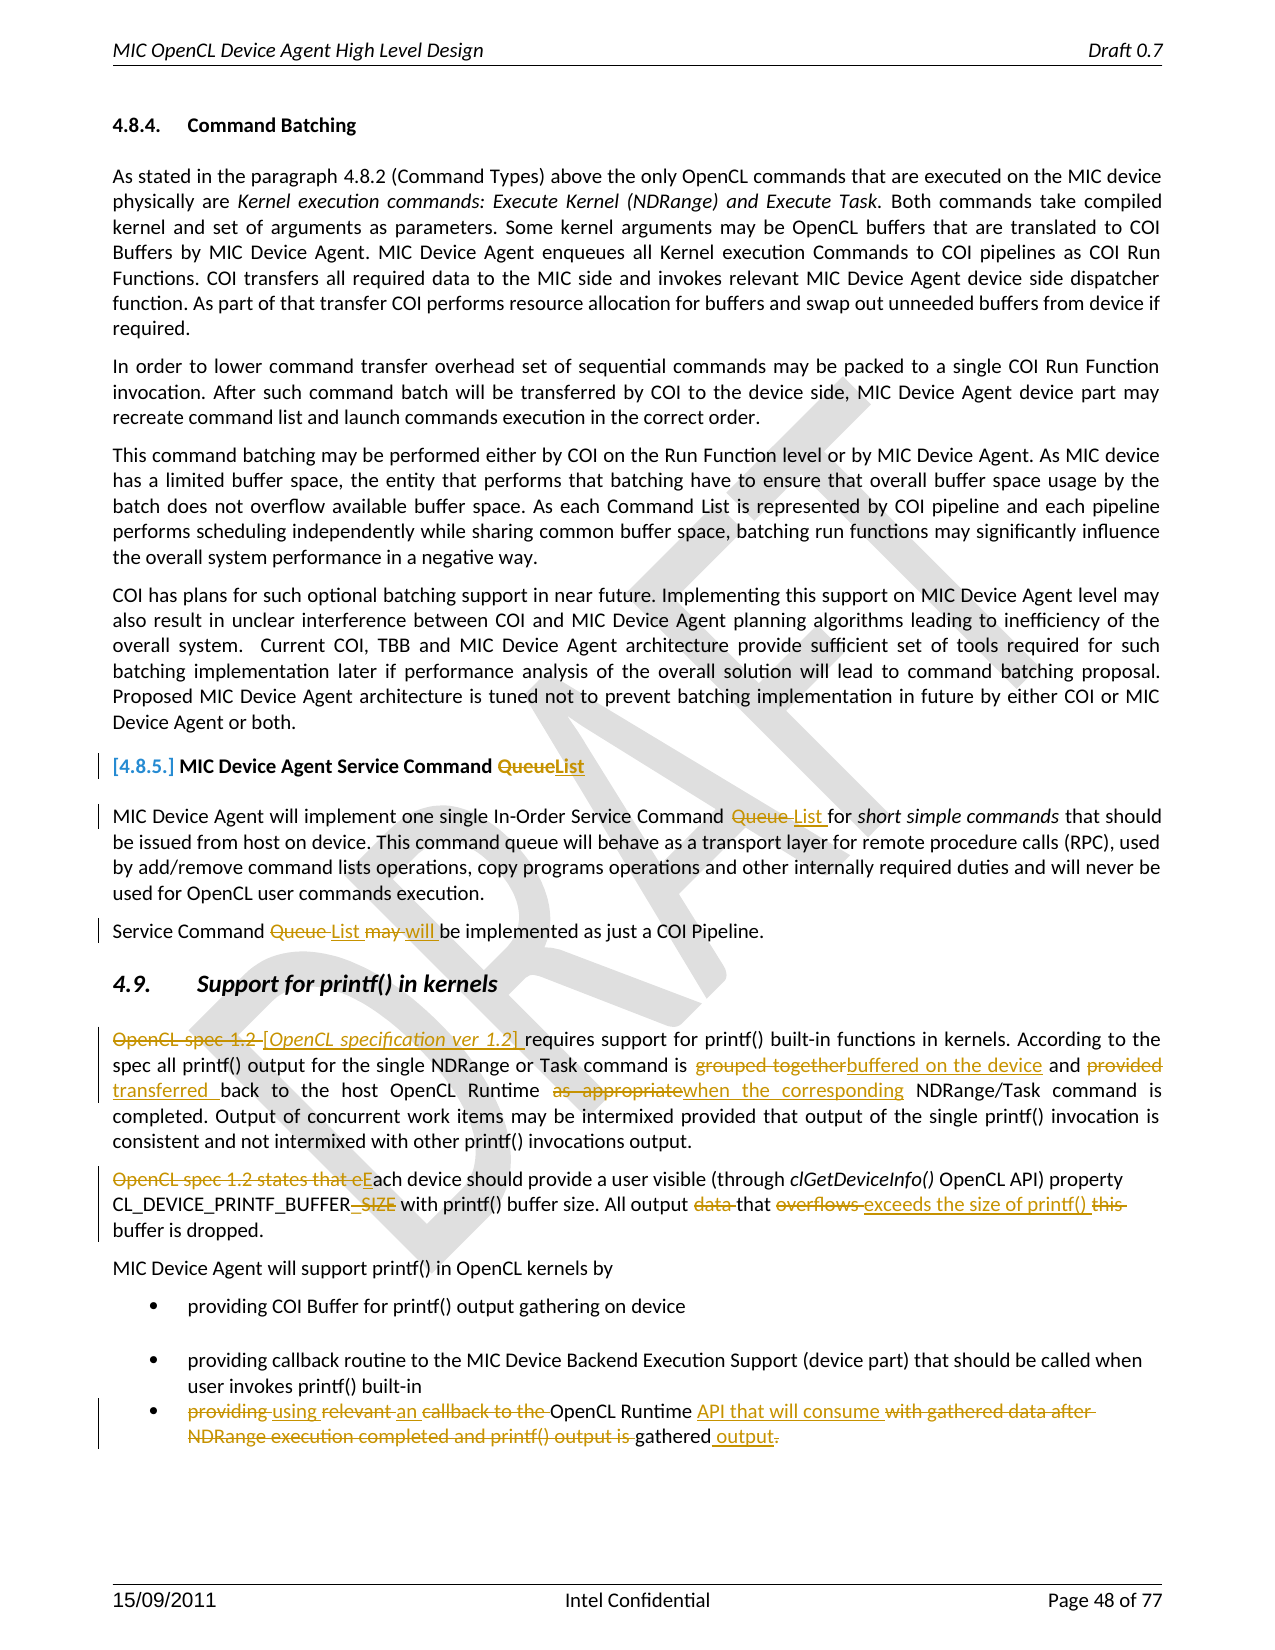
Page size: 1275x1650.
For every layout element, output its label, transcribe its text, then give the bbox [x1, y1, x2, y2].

text As stated in the paragraph (Command Types) above the only OpenCL commands that are executed on the MIC device physically are Kernel execution commands: Execute Kernel (NDRange) and Execute Task. Both commands take compiled kernel and set of arguments as parameters. Some kernel arguments may be OpenCL buffers that are translated to COI Buffers by MIC Device Agent. MIC Device Agent enqueues all Kernel execution Commands to COI pipelines as COI Run Functions. COI transfers all required data to the MIC side and invokes relevant MIC Device Agent device side dispatcher function. As part of that transfer COI performs resource allocation for buffers and swap out unneeded buffers from device if required. [112, 163, 1162, 341]
text Service Command be implemented as just a COI Pipeline. [112, 918, 1162, 943]
list OpenCL Runtime gathered [150, 1427, 1162, 1478]
subtitle Support for printf() in kernels [112, 968, 1162, 999]
text In order to lower command transfer overhead set of sequential commands may be packed to a single COI Run Function invocation. After such command batch will be transferred by COI to the device side, MIC Device Agent device part may recreate command list and launch commands execution in the correct order. [112, 353, 1162, 430]
list providing COI Buffer for printf() output gathering on device [150, 1293, 1162, 1318]
text MIC Device Agent will implement one single In-Order Service Command for short simple commands that should be issued from host on device. This command queue will behave as a transport layer for remote procedure calls (RPC), used by add/remove command lists operations, copy programs operations and other internally required duties and will never be used for OpenCL user commands execution. [112, 804, 1162, 905]
text ach device should provide a user visible (through clGetDeviceInfo() OpenCL API) property CL_DEVICE_PRINTF_BUFFER with printf() buffer size. All output that buffer is dropped. [112, 1166, 1162, 1242]
subtitle MIC Device Agent Service Command [112, 753, 1162, 778]
subtitle Command Batching [112, 112, 1162, 138]
text This command batching may be performed either by COI on the Run Function level or by MIC Device Agent. As MIC device has a limited buffer space, the entity that performs that batching have to ensure that overall buffer space usage by the batch does not overflow available buffer space. As each Command List is represented by COI pipeline and each pipeline performs scheduling independently while sharing common buffer space, batching run functions may significantly influence the overall system performance in a negative way. [112, 442, 1162, 569]
text MIC Device Agent will support printf() in OpenCL kernels by [112, 1255, 1162, 1280]
text requires support for printf() built-in functions in kernels. According to the spec all printf() output for the single NDRange or Task command is and back to the host OpenCL Runtime NDRange/Task command is completed. Output of concurrent work items may be intermixed provided that output of the single printf() invocation is consistent and not intermixed with other printf() invocations output. [112, 1027, 1162, 1154]
text COI has plans for such optional batching support in near future. Implementing this support on MIC Device Agent level may also result in unclear interference between COI and MIC Device Agent planning algorithms leading to inefficiency of the overall system. Current COI, TBB and MIC Device Agent architecture provide sufficient set of tools required for such batching implementation later if performance analysis of the overall solution will lead to command batching proposal. Proposed MIC Device Agent architecture is tuned not to prevent batching implementation in future by either COI or MIC Device Agent or both. [112, 582, 1162, 734]
list providing callback routine to the MIC Device Backend Execution Support (device part) that should be called when user invokes printf() built-in [150, 1347, 1162, 1398]
